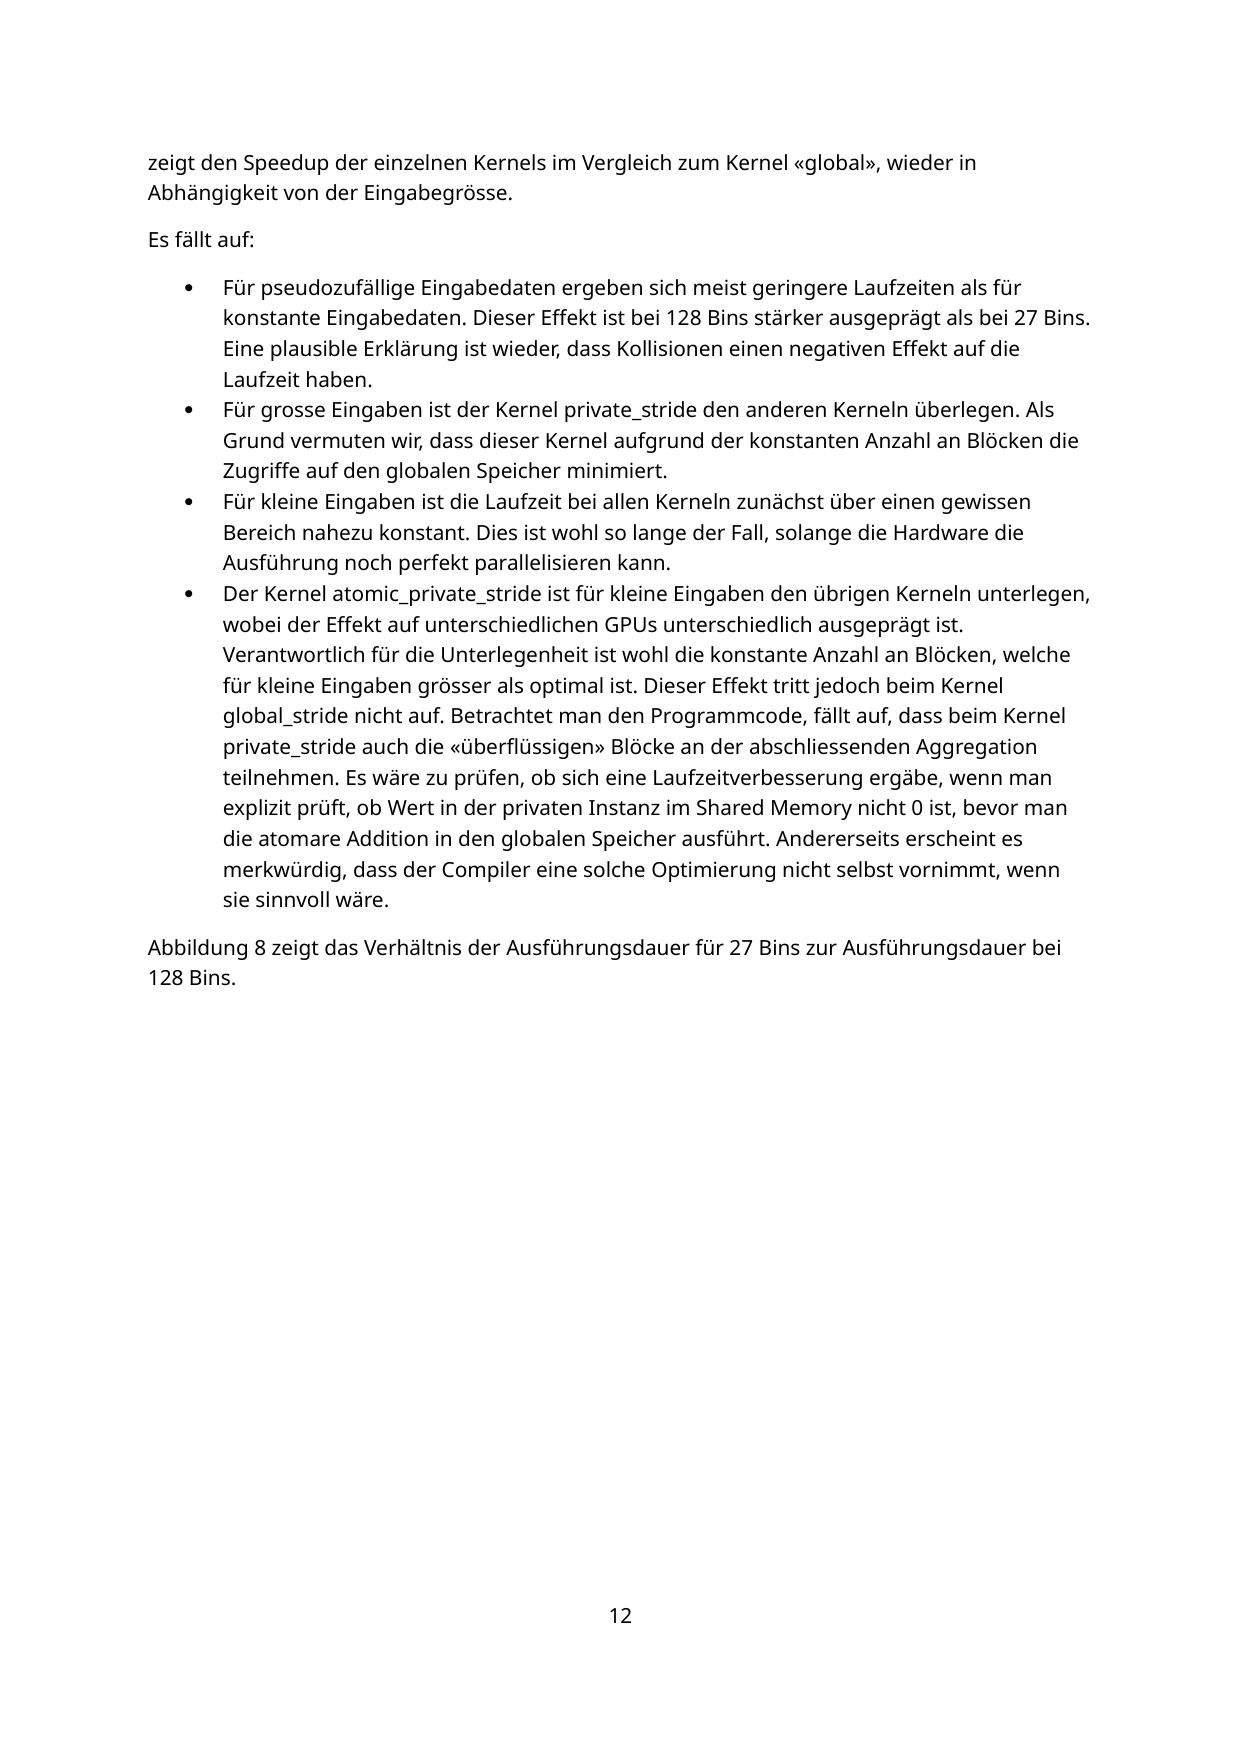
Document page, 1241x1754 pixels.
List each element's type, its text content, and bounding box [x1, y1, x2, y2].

list Für pseudozufällige Eingabedaten ergeben sich meist geringere Laufzeiten als für konstante Eingabedaten. Dieser Effekt ist bei 128 Bins stärker ausgeprägt als bei 27 Bins. Eine plausible Erklärung ist wieder, dass Kollisionen einen negativen Effekt auf die Laufzeit haben. [185, 273, 1093, 393]
text Es fällt auf: [148, 226, 1093, 254]
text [148, 148, 1093, 207]
text Abbildung 8 zeigt das Verhältnis der Ausführungsdauer für 27 Bins zur Ausführungsdauer bei 128 Bins. [148, 933, 1093, 992]
list Für kleine Eingaben ist die Laufzeit bei allen Kerneln zunächst über einen gewissen Bereich nahezu konstant. Dies ist wohl so lange der Fall, solange die Hardware die Ausführung noch perfekt parallelisieren kann. [185, 487, 1093, 577]
list Der Kernel atomic_private_stride ist für kleine Eingaben den übrigen Kerneln unterlegen, wobei der Effekt auf unterschiedlichen GPUs unterschiedlich ausgeprägt ist. Verantwortlich für die Unterlegenheit ist wohl die konstante Anzahl an Blöcken, welche für kleine Eingaben grösser als optimal ist. Dieser Effekt tritt jedoch beim Kernel global_stride nicht auf. Betrachtet man den Programmcode, fällt auf, dass beim Kernel private_stride auch die «überflüssigen» Blöcke an der abschliessenden Aggregation teilnehmen. Es wäre zu prüfen, ob sich eine Laufzeitverbesserung ergäbe, wenn man explizit prüft, ob Wert in der privaten Instanz im Shared Memory nicht 0 ist, bevor man die atomare Addition in den globalen Speicher ausführt. Andererseits erscheint es merkwürdig, dass der Compiler eine solche Optimierung nicht selbst vornimmt, wenn sie sinnvoll wäre. [185, 579, 1093, 914]
list Für grosse Eingaben ist der Kernel private_stride den anderen Kerneln überlegen. Als Grund vermuten wir, dass dieser Kernel aufgrund der konstanten Anzahl an Blöcken die Zugriffe auf den globalen Speicher minimiert. [185, 395, 1093, 485]
